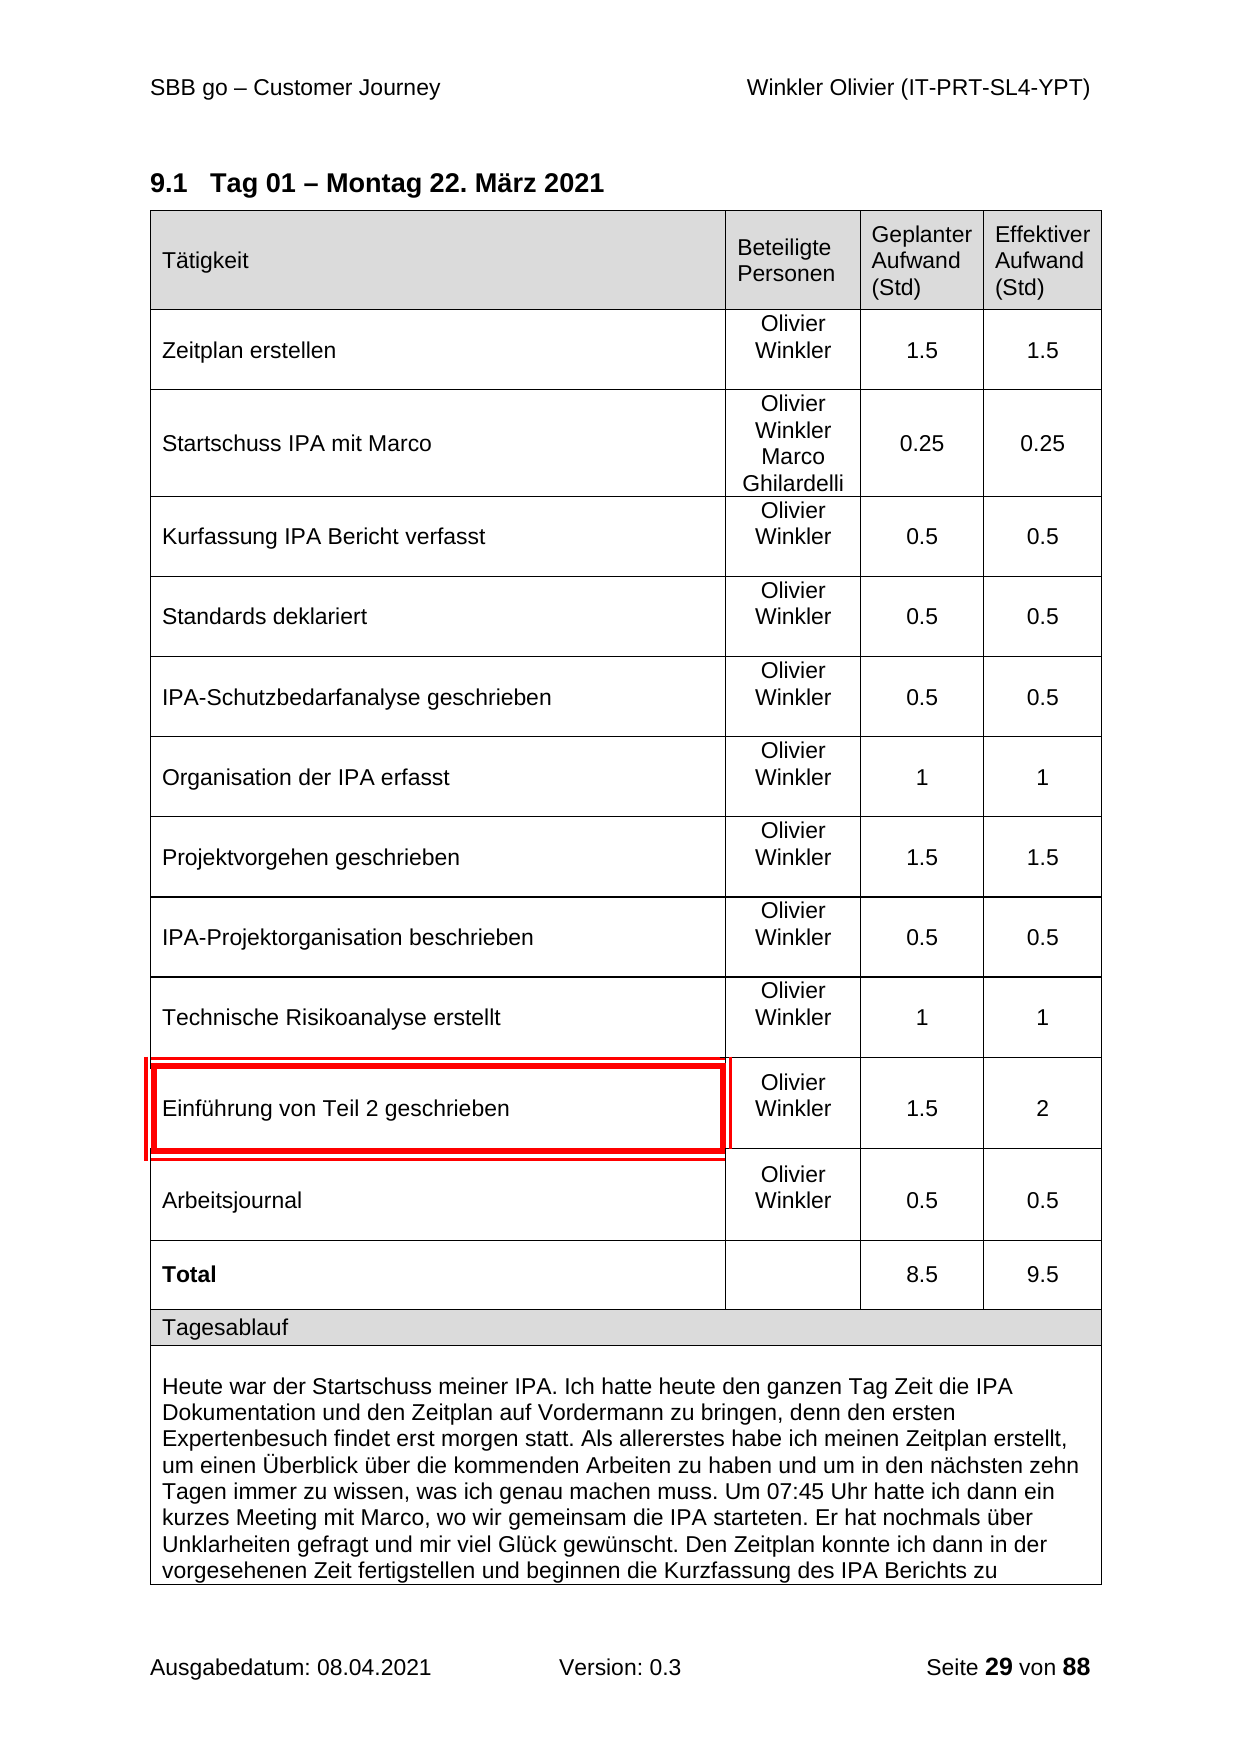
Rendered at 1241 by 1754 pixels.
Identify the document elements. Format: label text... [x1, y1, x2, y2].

table_cell 9.5 [984, 1241, 1101, 1309]
table_cell 0.5 [984, 1149, 1101, 1240]
table_cell IPA-Projektorganisation beschrieben [151, 898, 725, 976]
table_cell 0.5 [984, 898, 1101, 976]
table_cell 0.5 [861, 497, 983, 576]
table_cell 1.5 [861, 817, 983, 896]
table_cell 1.5 [984, 817, 1101, 896]
table_cell 0.25 [984, 390, 1101, 496]
table_cell [726, 1241, 860, 1309]
table_cell Arbeitsjournal [151, 1161, 725, 1240]
table_cell Zeitplan erstellen [151, 310, 725, 389]
table_cell IPA-Schutzbedarfanalyse geschrieben [151, 657, 725, 736]
table_cell Olivier Winkler [726, 657, 860, 736]
table_cell Olivier Winkler Marco Ghilardelli [726, 390, 860, 496]
table_cell 0.5 [861, 898, 983, 976]
table_cell Olivier Winkler [726, 817, 860, 896]
table_cell Olivier Winkler [726, 737, 860, 816]
table_cell 1 [984, 737, 1101, 816]
subtitle Tag 01 – Montag 22. März 2021 [150, 167, 1090, 198]
table_cell Standards deklariert [151, 577, 725, 656]
table_cell 1 [984, 978, 1101, 1057]
table_cell Startschuss IPA mit Marco [151, 390, 725, 496]
table_cell 0.5 [861, 577, 983, 656]
table_cell Olivier Winkler [726, 310, 860, 389]
table_cell 1.5 [984, 310, 1101, 389]
table_cell 0.5 [861, 1149, 983, 1240]
table_cell Olivier Winkler [726, 577, 860, 656]
table_cell Technische Risikoanalyse erstellt [151, 978, 725, 1057]
table_cell 1.5 [861, 1058, 983, 1148]
table_cell 1 [861, 978, 983, 1057]
table_cell 0.5 [984, 657, 1101, 736]
table_header Tätigkeit [151, 211, 725, 309]
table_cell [151, 1346, 1101, 1583]
table_cell Total [151, 1241, 725, 1309]
table_cell Olivier Winkler [726, 898, 860, 976]
table_cell Organisation der IPA erfasst [151, 737, 725, 816]
table_cell Tagesablauf [151, 1310, 1101, 1345]
table_cell 0.5 [861, 657, 983, 736]
table_cell Projektvorgehen geschrieben [151, 817, 725, 896]
table_cell 1.5 [861, 310, 983, 389]
table_cell Kurfassung IPA Bericht verfasst [151, 497, 725, 576]
table_cell 2 [984, 1058, 1101, 1148]
table_cell 0.25 [861, 390, 983, 496]
table_cell Olivier Winkler [726, 978, 860, 1057]
table_cell 8.5 [861, 1241, 983, 1309]
table_cell 1 [861, 737, 983, 816]
table_header Beteiligte Personen [726, 211, 860, 309]
table_cell Einführung von Teil 2 geschrieben [157, 1069, 720, 1148]
table_header Geplanter Aufwand (Std) [861, 211, 983, 309]
table_cell 0.5 [984, 577, 1101, 656]
table_cell 0.5 [984, 497, 1101, 576]
table_cell Olivier Winkler [732, 1058, 860, 1148]
table_header Effektiver Aufwand (Std) [984, 211, 1101, 309]
table_cell Olivier Winkler [726, 1149, 860, 1240]
table_cell Olivier Winkler [726, 497, 860, 576]
